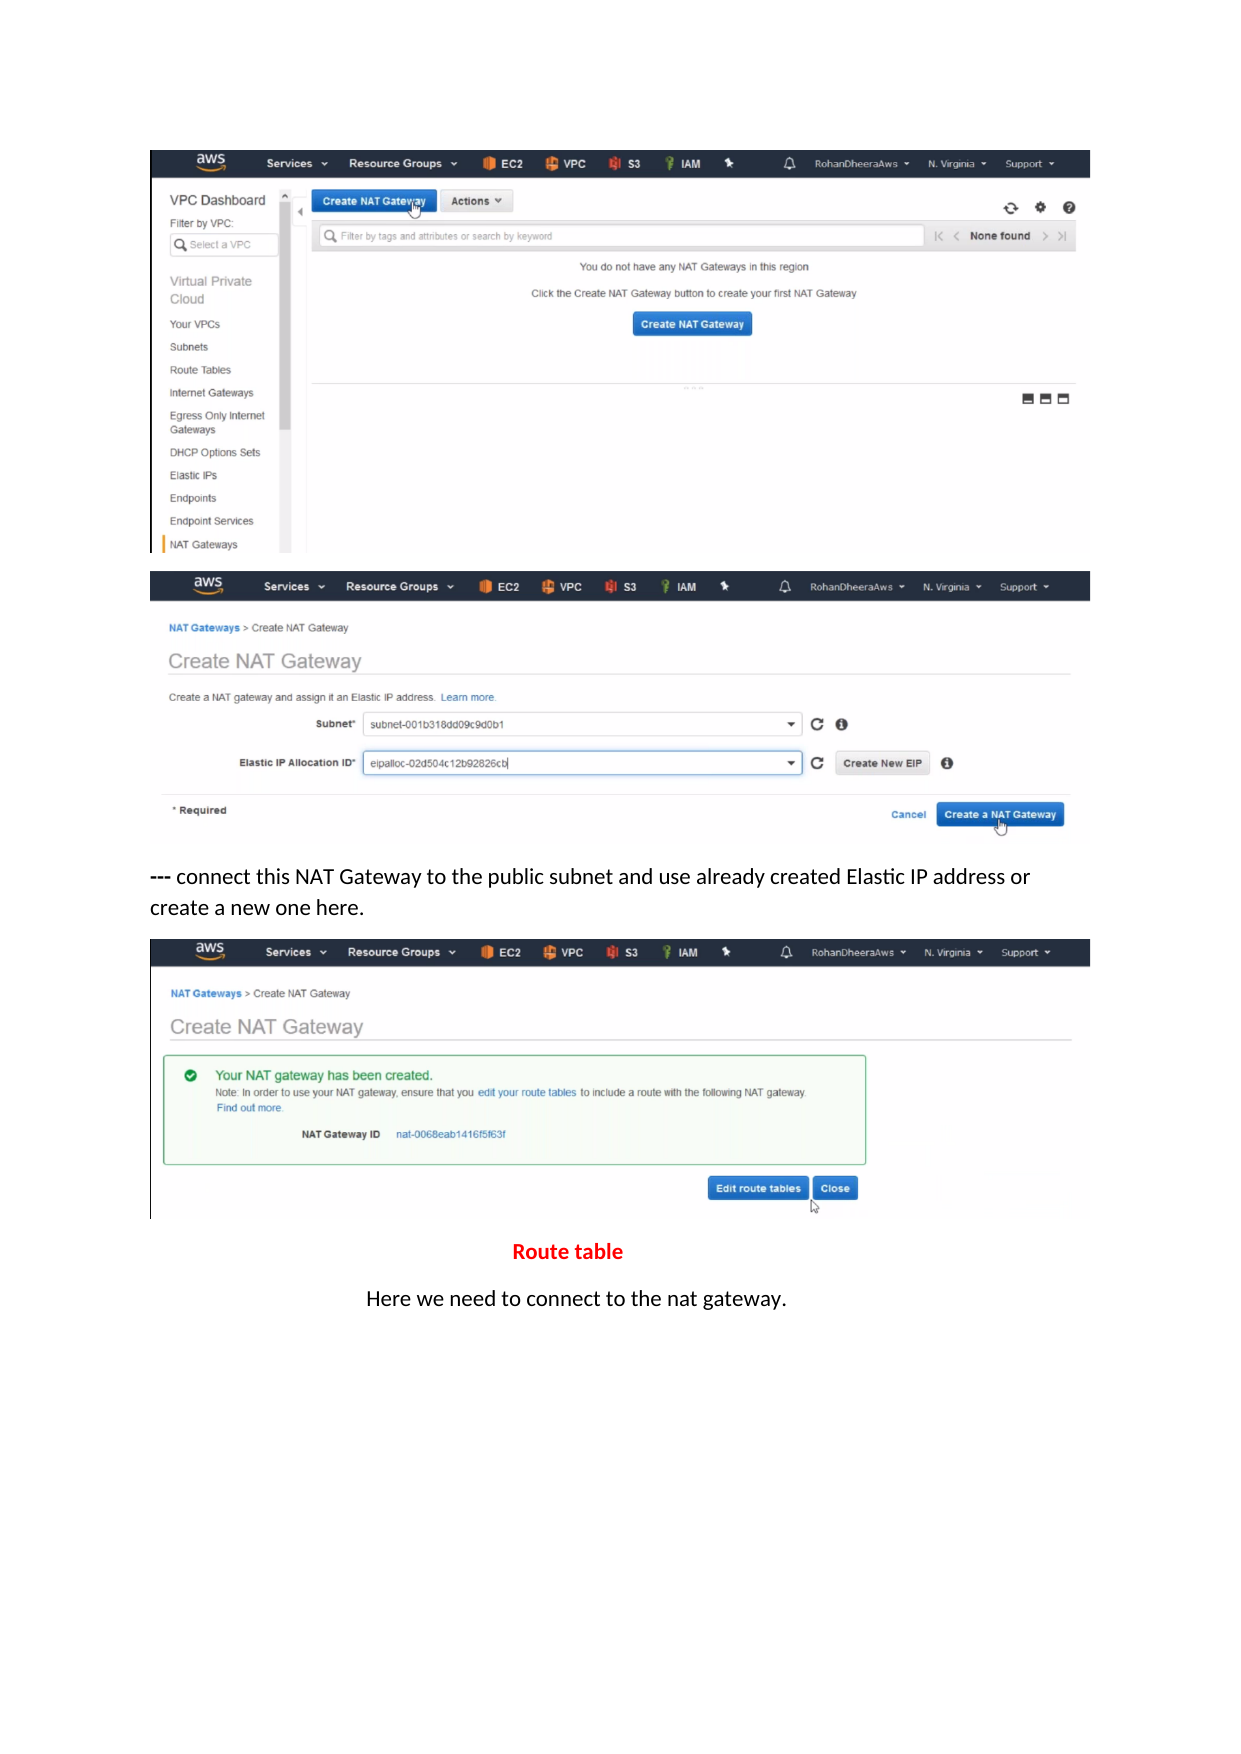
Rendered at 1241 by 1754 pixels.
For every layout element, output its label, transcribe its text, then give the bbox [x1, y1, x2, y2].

picture [150, 150, 1091, 553]
picture [150, 571, 1091, 844]
text --- connect this NAT Gateway to the public subnet and use already created Elastic IP address or create a new one here. [150, 862, 1090, 921]
text Route table [150, 1237, 1090, 1265]
picture [150, 939, 1091, 1219]
text Here we need to connect to the nat gateway. [150, 1284, 1090, 1312]
